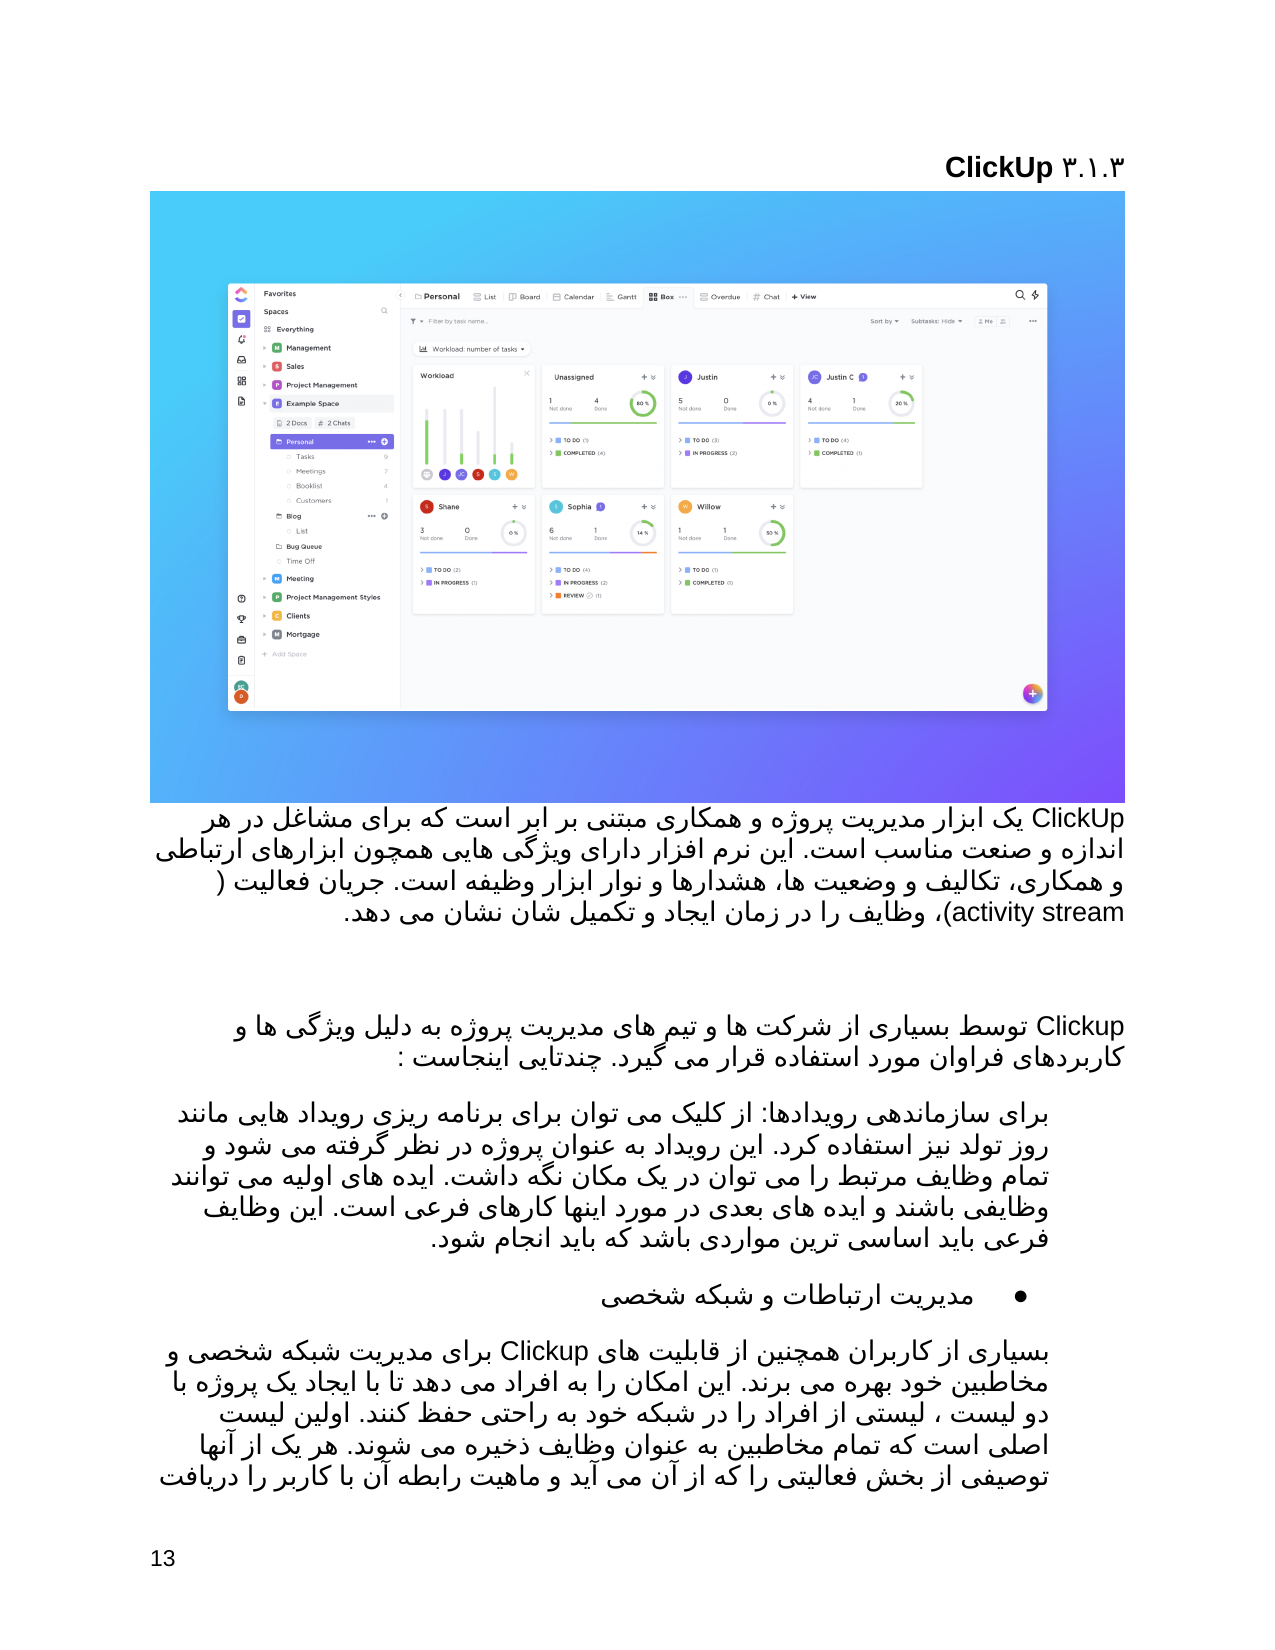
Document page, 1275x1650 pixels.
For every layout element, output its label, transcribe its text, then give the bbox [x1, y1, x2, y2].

text برای سازماندهی رویدادها: از کلیک می توان برای برنامه ریزی رویداد هایی مانند روز تولد نیز استفاده کرد. این رویداد به عنوان پروژه در نظر گرفته می شود و تمام وظایف مرتبط را می توان در یک مکان نگه داشت. ایده های اولیه می توانند وظایفی باشند و ایده های بعدی در مورد اینها کارهای فرعی است. این وظایف فرعی باید اساسی ترین مواردی باشد که باید انجام شود. [150, 1097, 1050, 1254]
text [150, 1335, 1050, 1491]
text ClickUp یک ابزار مدیریت پروژه و همکاری مبتنی بر ابر است که برای مشاغل در هر اندازه و صنعت مناسب است. این نرم افزار دارای ویژگی هایی همچون ابزارهای ارتباطی و همکاری، تکالیف و وضعیت ها، هشدارها و نوار ابزار وظیفه است. جریان فعالیت (activity stream)، وظایف را در زمان ایجاد و تکمیل شان نشان می دهد. [150, 803, 1125, 927]
list مدیریت ارتباطات و شبکه شخصی [150, 1279, 1012, 1310]
text Clickup توسط بسیاری از شرکت ها و تیم های مدیریت پروژه به دلیل ویژگی ها و کاربردهای فراوان مورد استفاده قرار می گیرد. چندتایی اینجاست : [150, 1010, 1125, 1072]
subtitle ۳.۱.۳ ClickUp [150, 150, 1125, 183]
picture [150, 191, 1125, 803]
